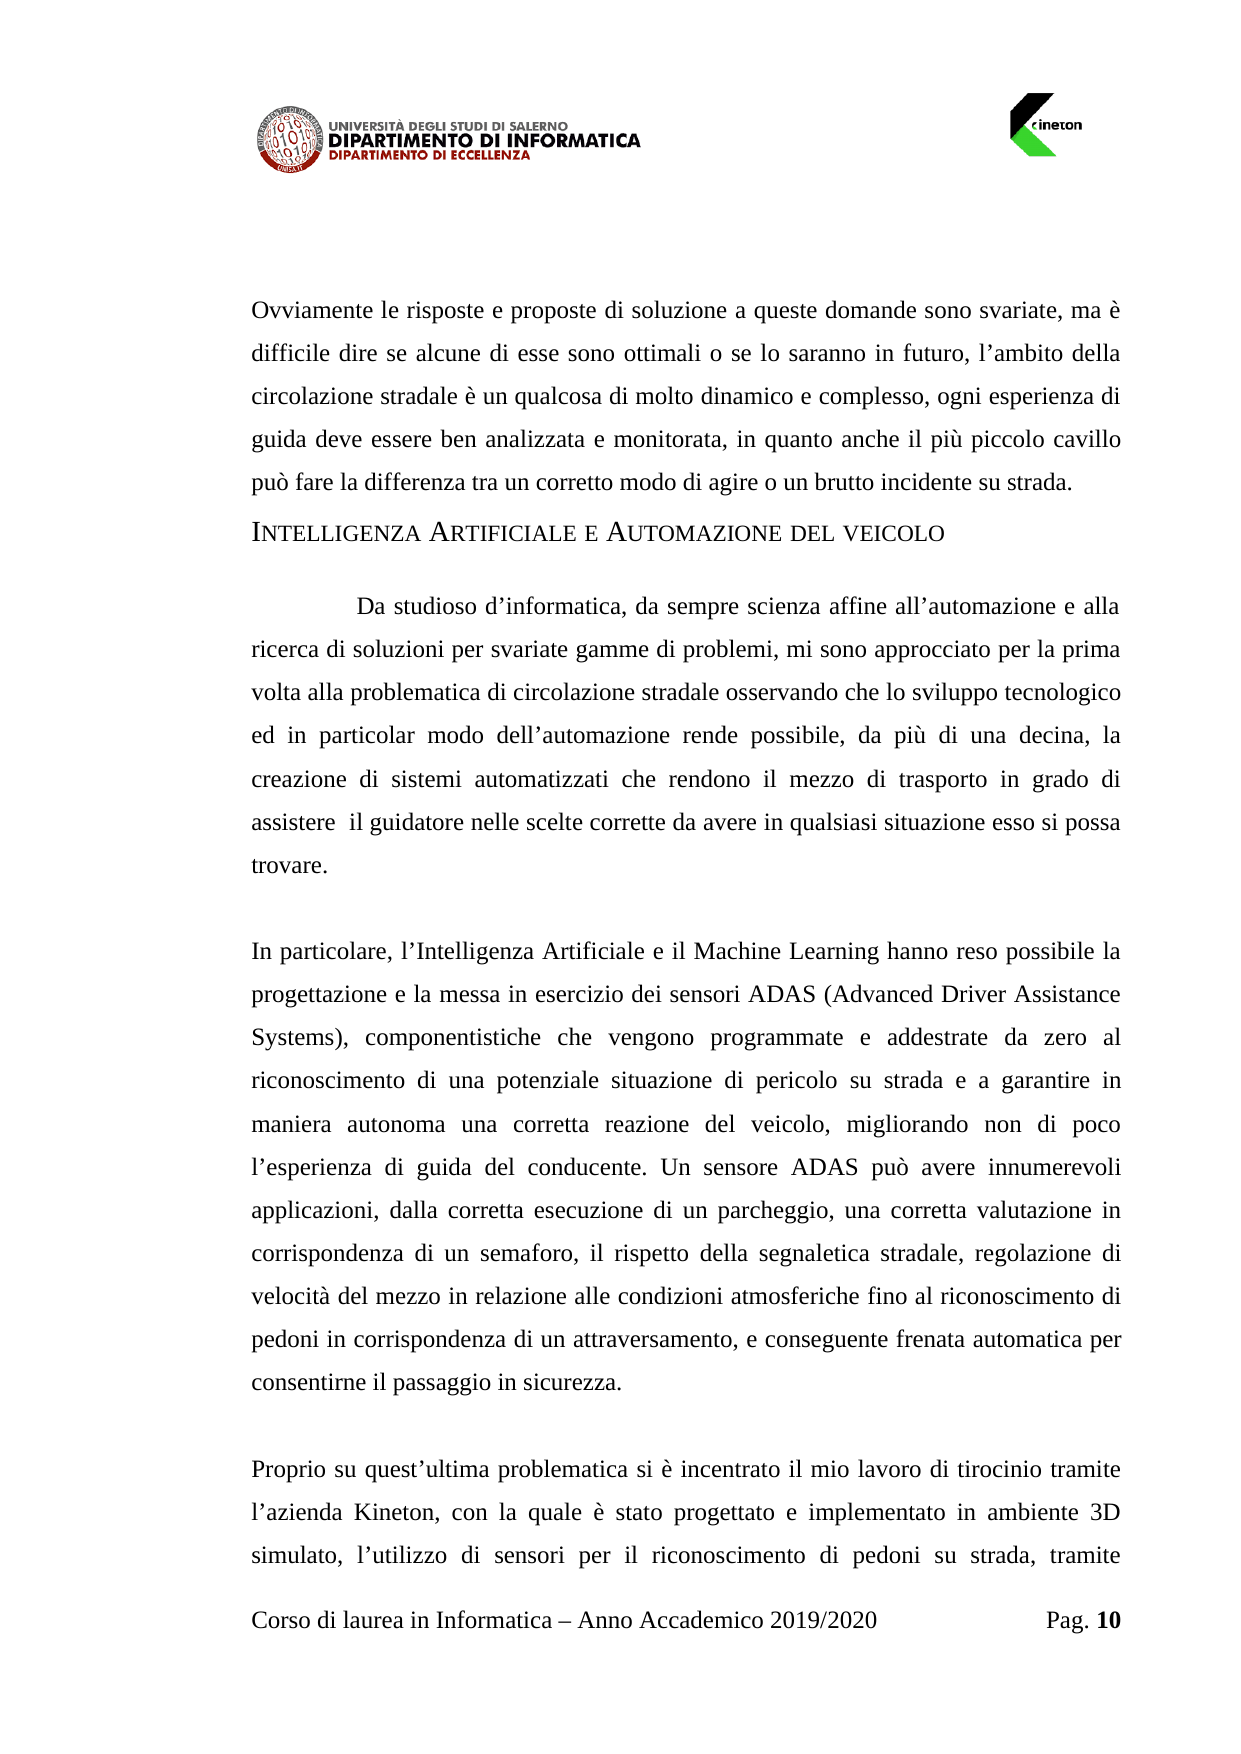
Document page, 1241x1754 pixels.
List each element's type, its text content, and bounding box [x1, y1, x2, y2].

text Da studioso d’informatica, da sempre scienza affine all’automazione e alla ricerca di soluzioni per svariate gamme di problemi, mi sono approcciato per la prima volta alla problematica di circolazione stradale osservando che lo sviluppo tecnologico ed in particolar modo dell’automazione rende possibile, da più di una decina, la creazione di sistemi automatizzati che rendono il mezzo di trasporto in grado di assistere il guidatore nelle scelte corrette da avere in qualsiasi situazione esso si possa trovare. [251, 591, 1122, 879]
subtitle Intelligenza Artificiale e Automazione del veicolo [251, 514, 1122, 548]
text In particolare, l’Intelligenza Artificiale e il Machine Learning hanno reso possibile la progettazione e la messa in esercizio dei sensori ADAS (Advanced Driver Assistance Systems), componentistiche che vengono programmate e addestrate da zero al riconoscimento di una potenziale situazione di pericolo su strada e a garantire in maniera autonoma una corretta reazione del veicolo, migliorando non di poco l’esperienza di guida del conducente. Un sensore ADAS può avere innumerevoli applicazioni, dalla corretta esecuzione di un parcheggio, una corretta valutazione in corrispondenza di un semaforo, il rispetto della segnaletica stradale, regolazione di velocità del mezzo in relazione alle condizioni atmosferiche fino al riconoscimento di pedoni in corrispondenza di un attraversamento, e conseguente frenata automatica per consentirne il passaggio in sicurezza. [251, 936, 1122, 1396]
picture [987, 73, 1102, 177]
text Ovviamente le risposte e proposte di soluzione a queste domande sono svariate, ma è difficile dire se alcune di esse sono ottimali o se lo saranno in futuro, l’ambito della circolazione stradale è un qualcosa di molto dinamico e complesso, ogni esperienza di guida deve essere ben analizzata e monitorata, in quanto anche il più piccolo cavillo può fare la differenza tra un corretto modo di agire o un brutto incidente su strada. [251, 295, 1122, 496]
picture [251, 102, 645, 177]
